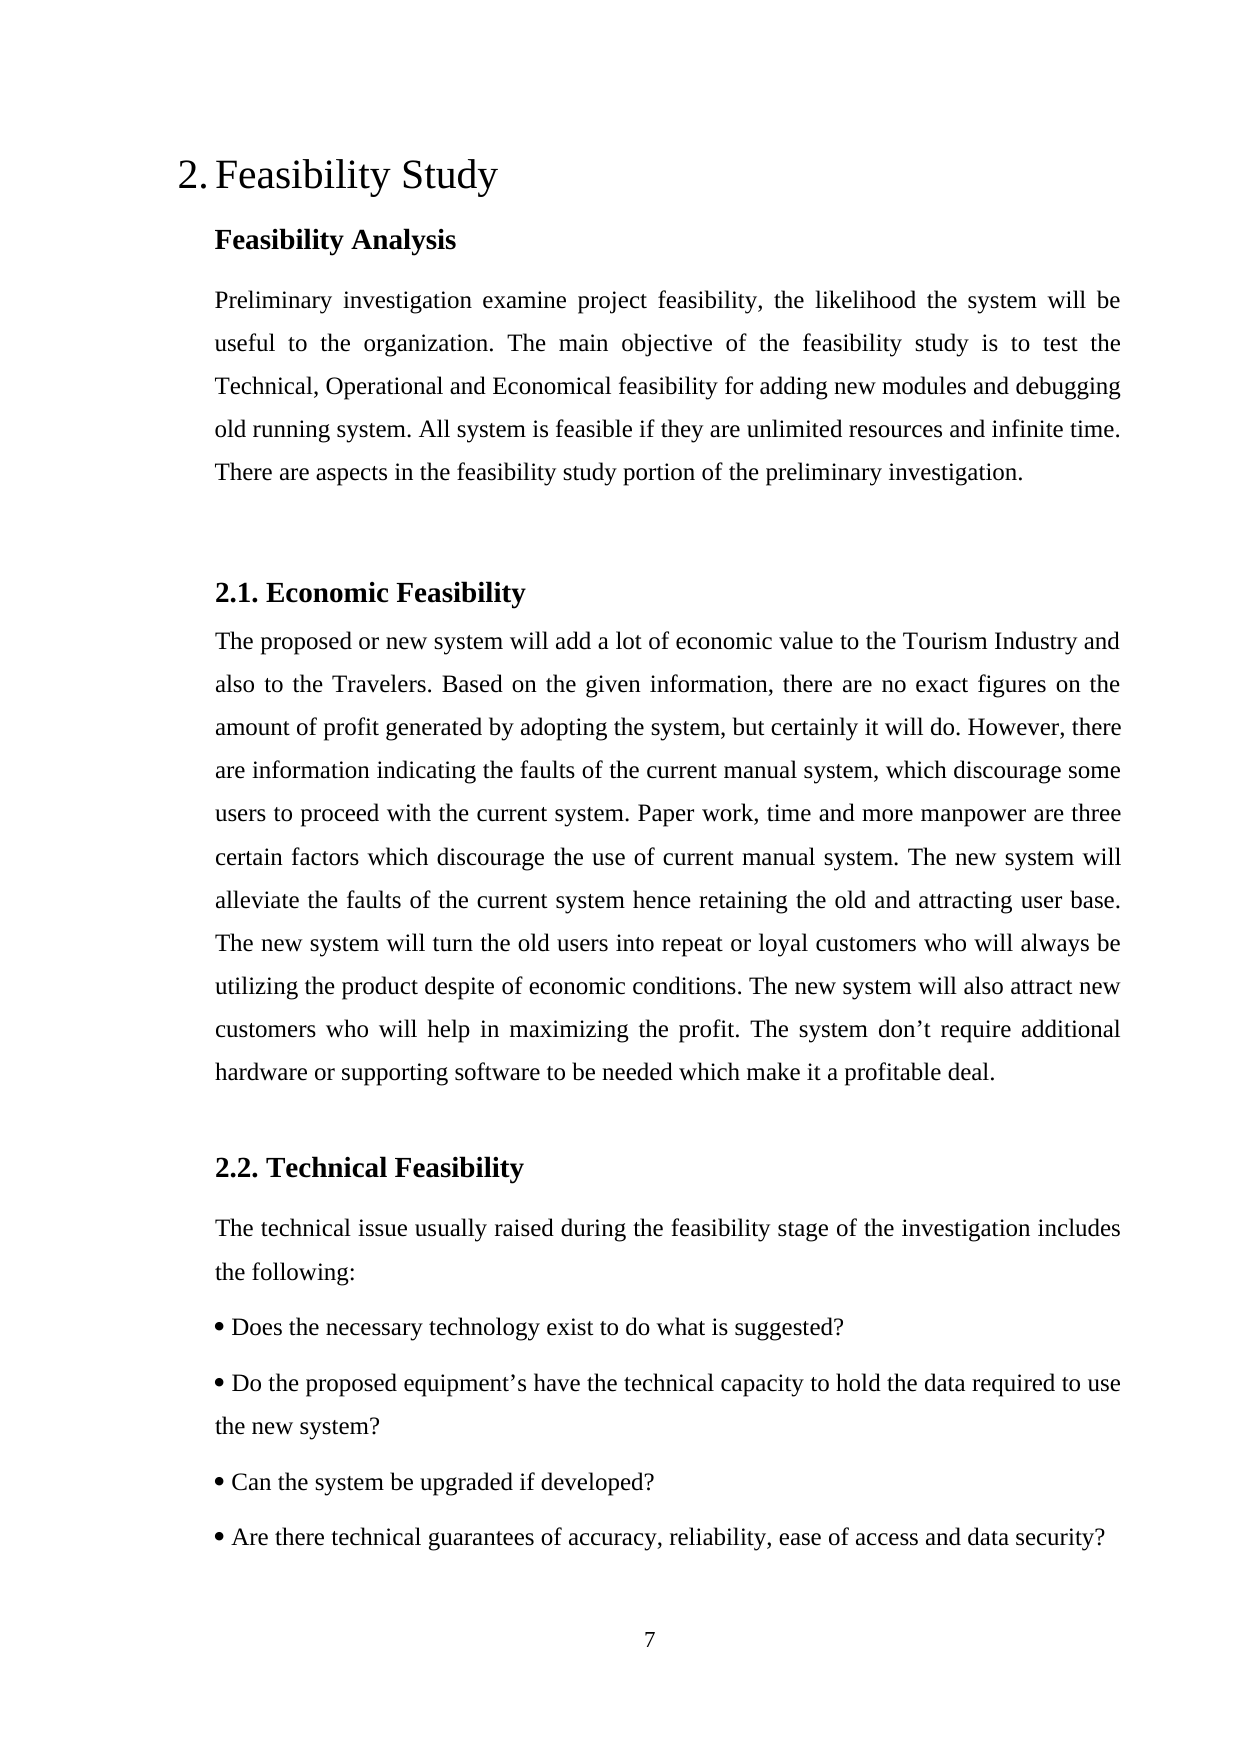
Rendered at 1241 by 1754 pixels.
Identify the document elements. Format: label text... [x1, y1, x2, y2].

text Feasibility Analysis [177, 222, 1122, 255]
text Can the system be upgraded if developed? [215, 1467, 1122, 1495]
text Are there technical guarantees of accuracy, reliability, ease of access and data security? [215, 1522, 1122, 1551]
list The proposed or new system will add a lot of economic value to the Tourism Industry and also to the Travelers. Based on the given information, there are no exact figures on the amount of profit generated by adopting the system, but certainly it will do. However, there are information indicating the faults of the current manual system, which discourage some users to proceed with the current system. Paper work, time and more manpower are three certain factors which discourage the use of current manual system. The new system will alleviate the faults of the current system hence retaining the old and attracting user base. The new system will turn the old users into repeat or loyal customers who will always be utilizing the product despite of economic conditions. The new system will also attract new customers who will help in maximizing the profit. The system don’t require additional hardware or supporting software to be needed which make it a profitable deal. [215, 626, 1122, 1086]
list Economic Feasibility [215, 576, 1122, 609]
text The technical issue usually raised during the feasibility stage of the investigation includes the following: [215, 1213, 1122, 1285]
text Do the proposed equipment’s have the technical capacity to hold the data required to use the new system? [215, 1368, 1122, 1440]
list Technical Feasibility [215, 1151, 1122, 1184]
text Does the necessary technology exist to do what is suggested? [215, 1312, 1122, 1341]
text Preliminary investigation examine project feasibility, the likelihood the system will be useful to the organization. The main objective of the feasibility study is to test the Technical, Operational and Economical feasibility for adding new modules and debugging old running system. All system is feasible if they are unlimited resources and infinite time. There are aspects in the feasibility study portion of the preliminary investigation. [214, 285, 1122, 486]
list Feasibility Study [177, 150, 1122, 198]
